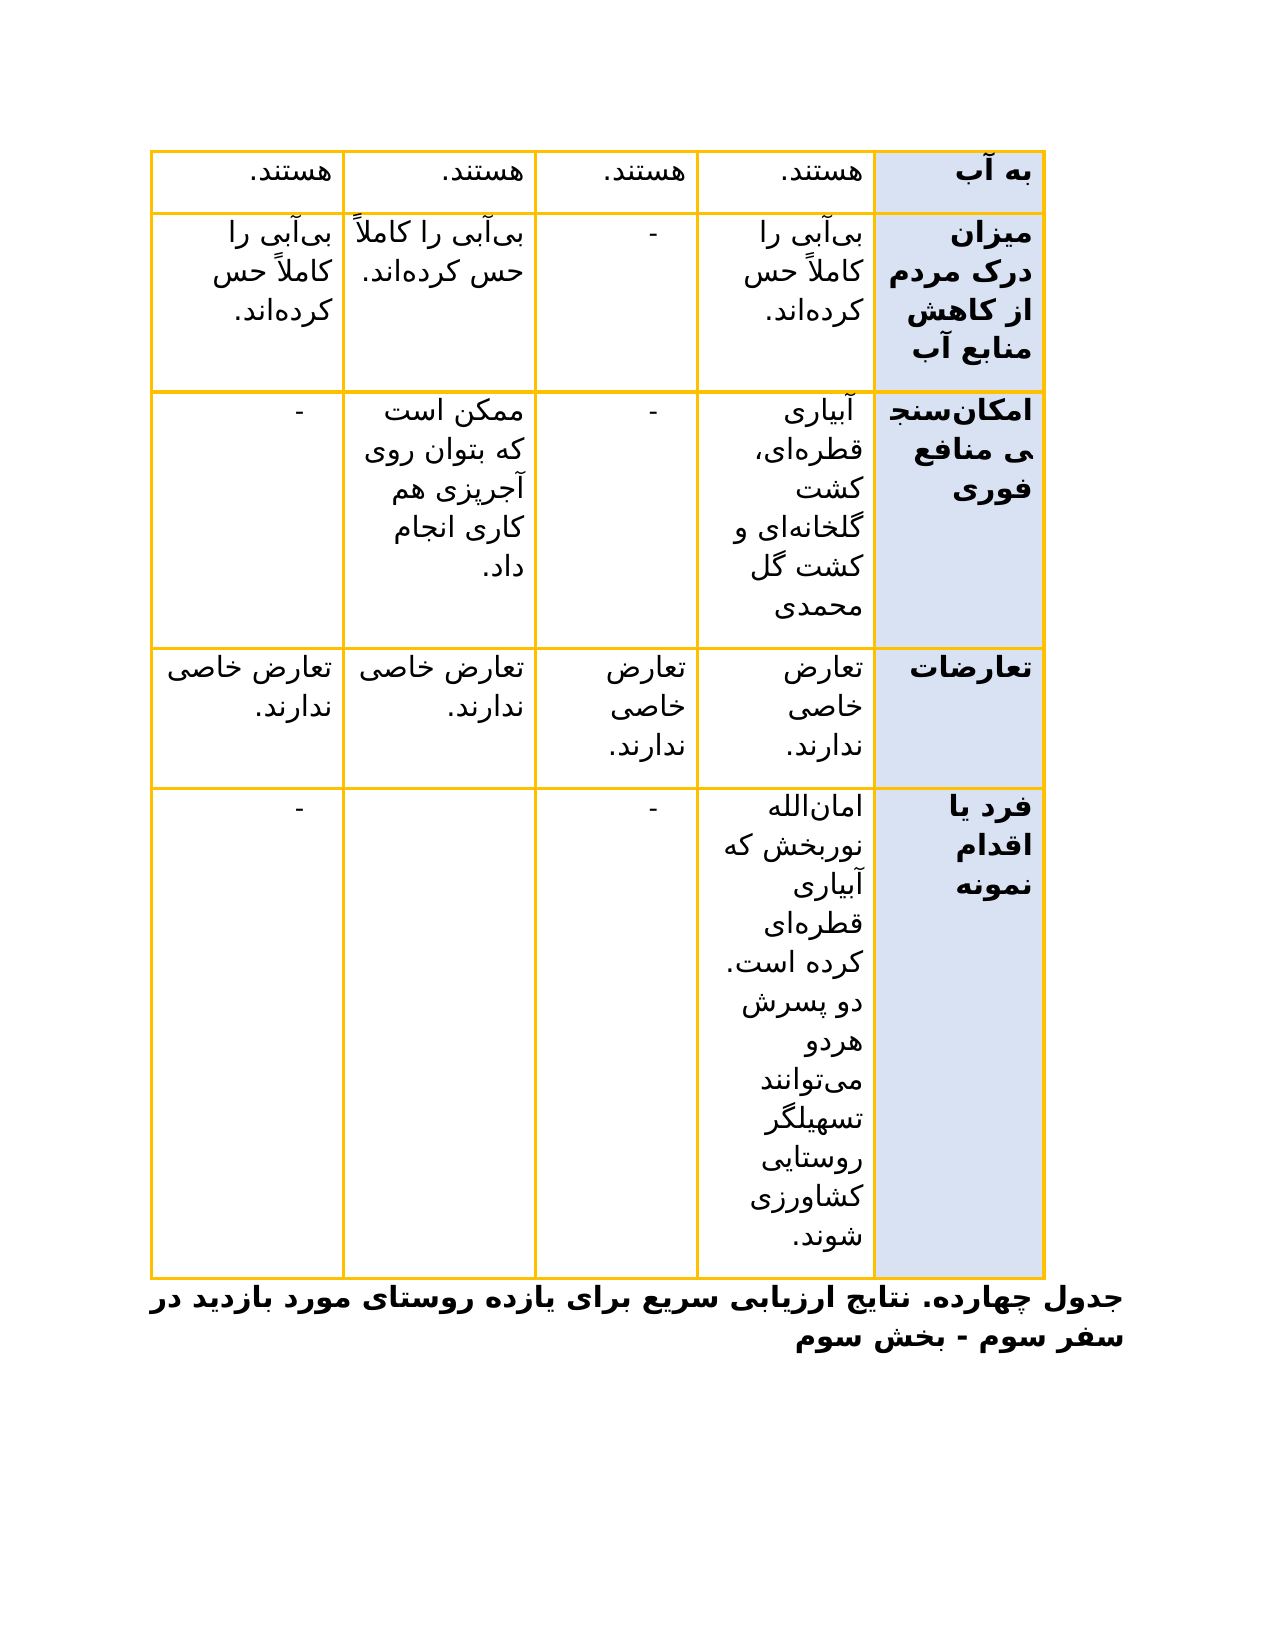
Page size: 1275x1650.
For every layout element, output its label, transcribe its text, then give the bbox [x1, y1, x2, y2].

table_cell امکان‌سنجی منافع فوری [876, 394, 1042, 647]
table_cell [537, 153, 696, 212]
table_cell [345, 790, 534, 1277]
table_cell بی‌آبی را کاملاً حس کرده‌اند. [345, 215, 534, 390]
table_cell تعارض خاصی ندارند. [153, 650, 342, 787]
table_cell تعارضات [876, 650, 1042, 787]
table_cell تعارض خاصی ندارند. [699, 650, 873, 787]
table_cell امان‌الله نوربخش که آبیاری قطره‌ای کرده است. دو پسرش هردو می‌توانند تسهیلگر روستایی کشاورزی شوند. [699, 790, 873, 1277]
table_cell آبیاری قطره‌ای، کشت گلخانه‌ای و کشت گل محمدی [699, 394, 873, 647]
table_cell [153, 790, 342, 1277]
table_cell ممکن است که بتوان روی آجرپزی هم کاری انجام داد. [345, 394, 534, 647]
table_cell بی‌آبی را کاملاً حس کرده‌اند. [699, 215, 873, 390]
table_cell تعارض خاصی ندارند. [537, 650, 696, 787]
text جدول چهارده. نتایج ارزیابی سریع برای یازده روستای مورد بازدید در سفر سوم - بخش سوم [150, 1280, 1125, 1353]
table_cell تعارض خاصی ندارند. [345, 650, 534, 787]
table_cell متکی بر آب هستند. [699, 153, 873, 212]
table_cell فرد یا اقدام نمونه [876, 790, 1042, 1277]
table_cell متکی بر آب هستند. [345, 153, 534, 212]
table_cell [537, 790, 696, 1277]
table_cell [537, 394, 696, 647]
table_cell [153, 394, 342, 647]
table_cell میزان وابستگی به آب [876, 153, 1042, 212]
table_cell میزان درک مردم از کاهش منابع آب [876, 215, 1042, 390]
table_cell بی‌آبی را کاملاً حس کرده‌اند. [153, 215, 342, 390]
table_cell [537, 215, 696, 390]
table_cell متکی بر آب هستند. [153, 153, 342, 212]
